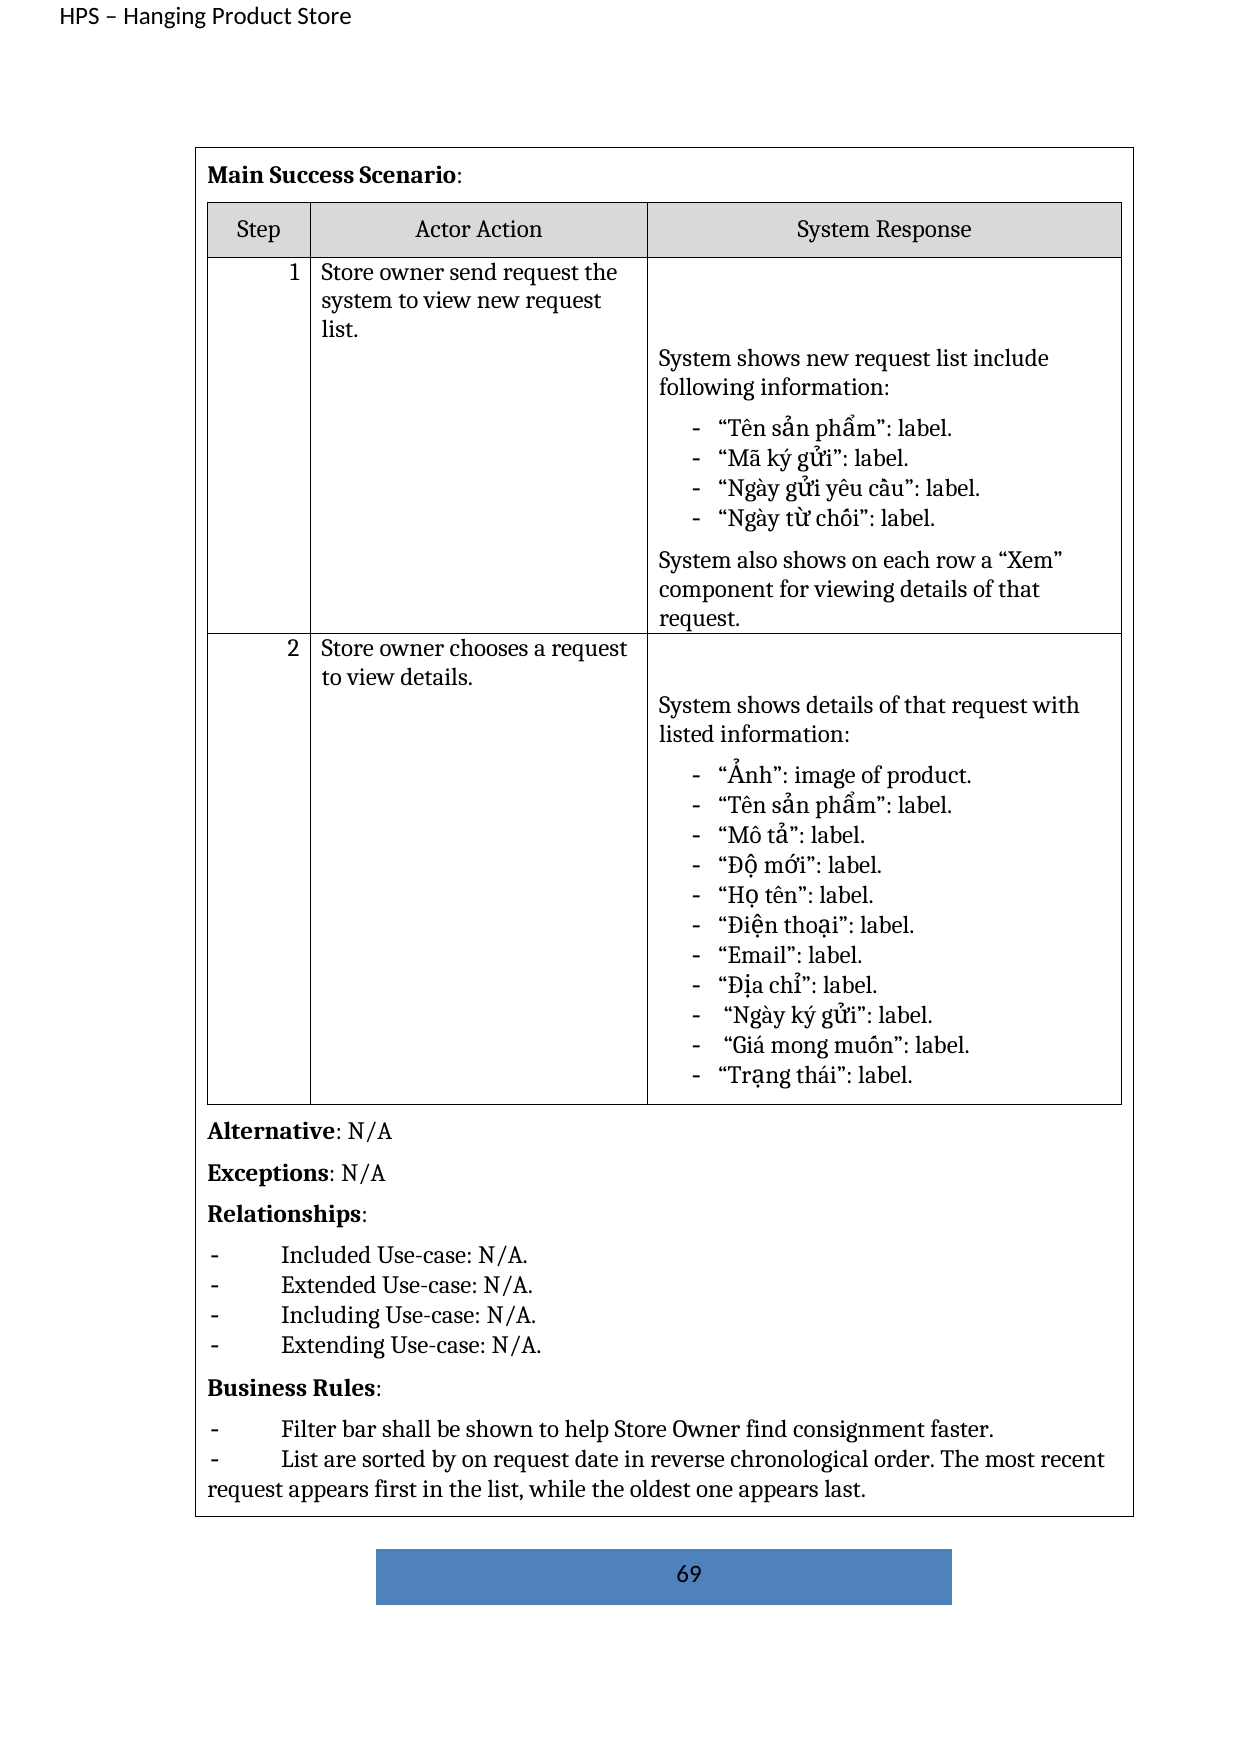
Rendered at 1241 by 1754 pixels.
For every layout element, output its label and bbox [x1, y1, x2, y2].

table_cell [196, 148, 1133, 1516]
